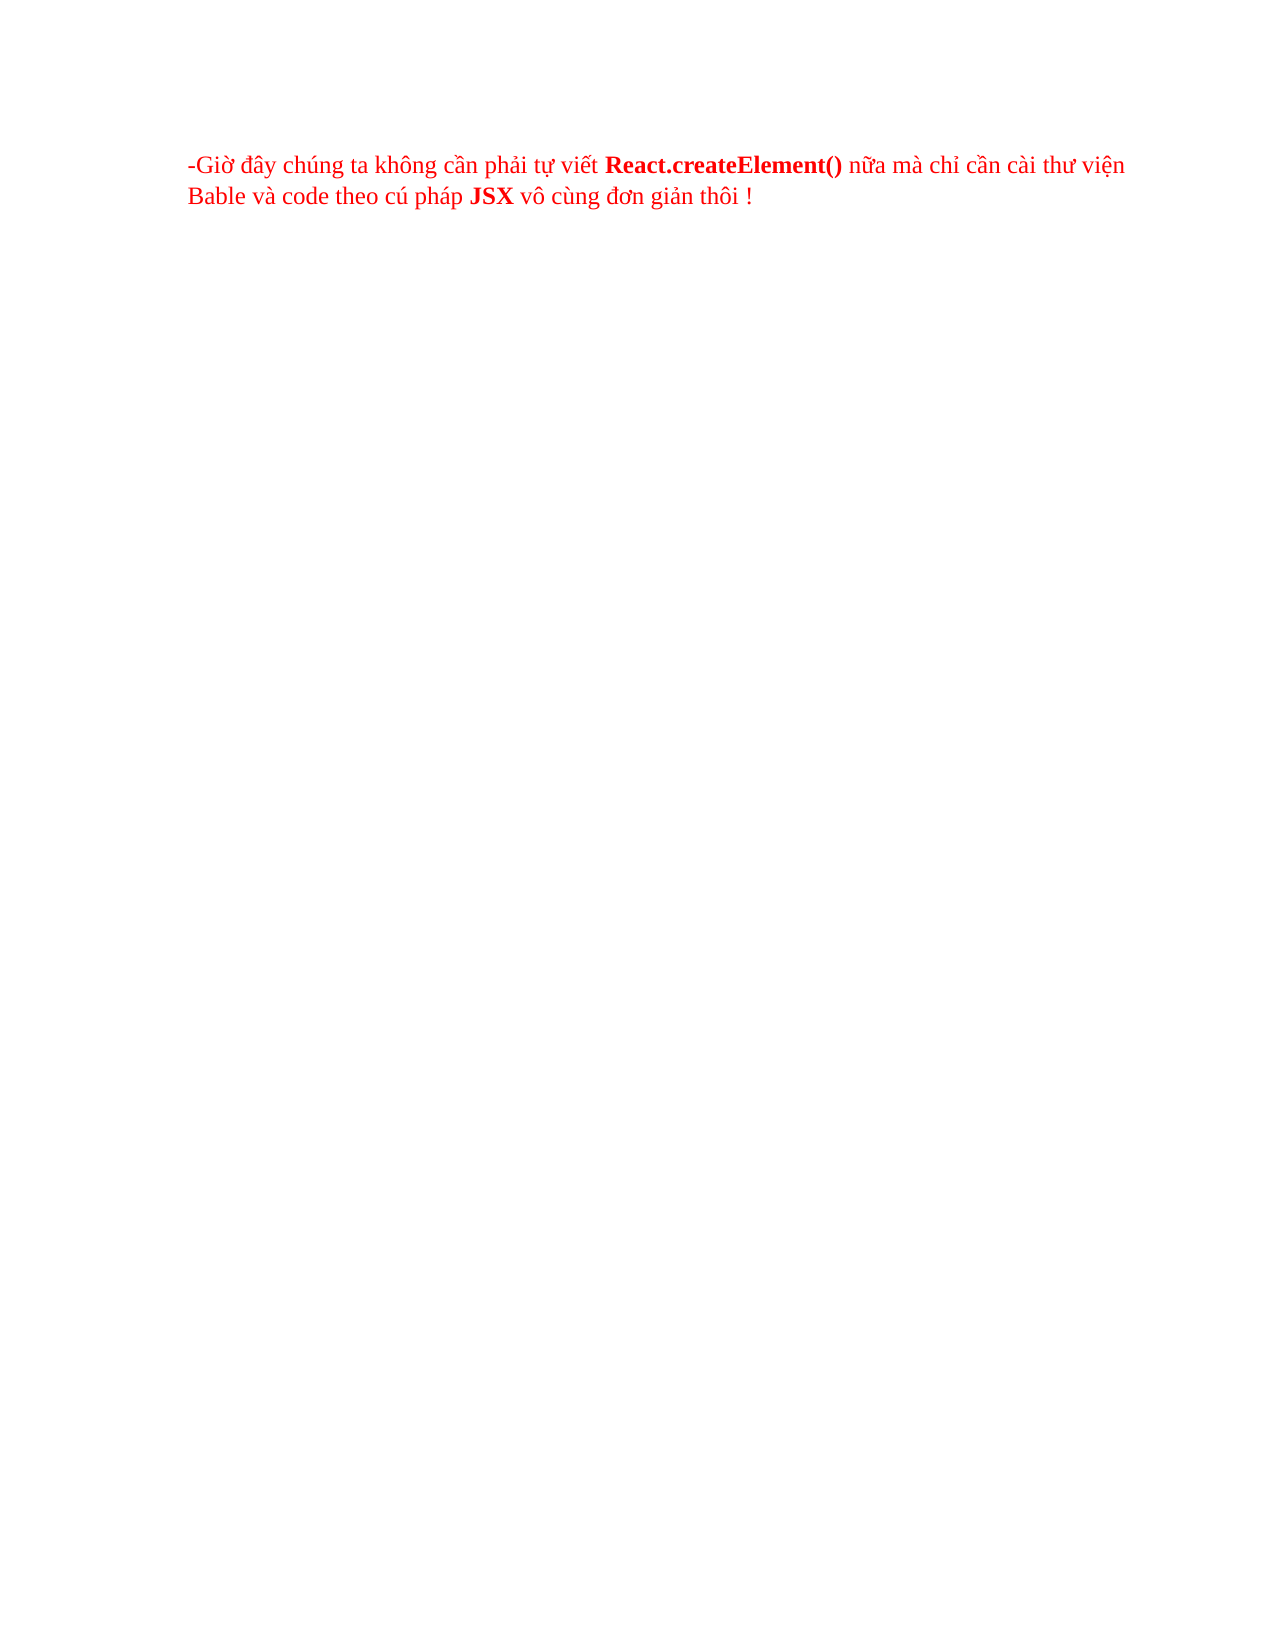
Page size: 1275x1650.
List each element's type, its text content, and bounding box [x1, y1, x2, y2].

list -Giờ đây chúng ta không cần phải tự viết React.createElement() nữa mà chỉ cần cài thư viện Bable và code theo cú pháp JSX vô cùng đơn giản thôi ! [187, 150, 1125, 210]
